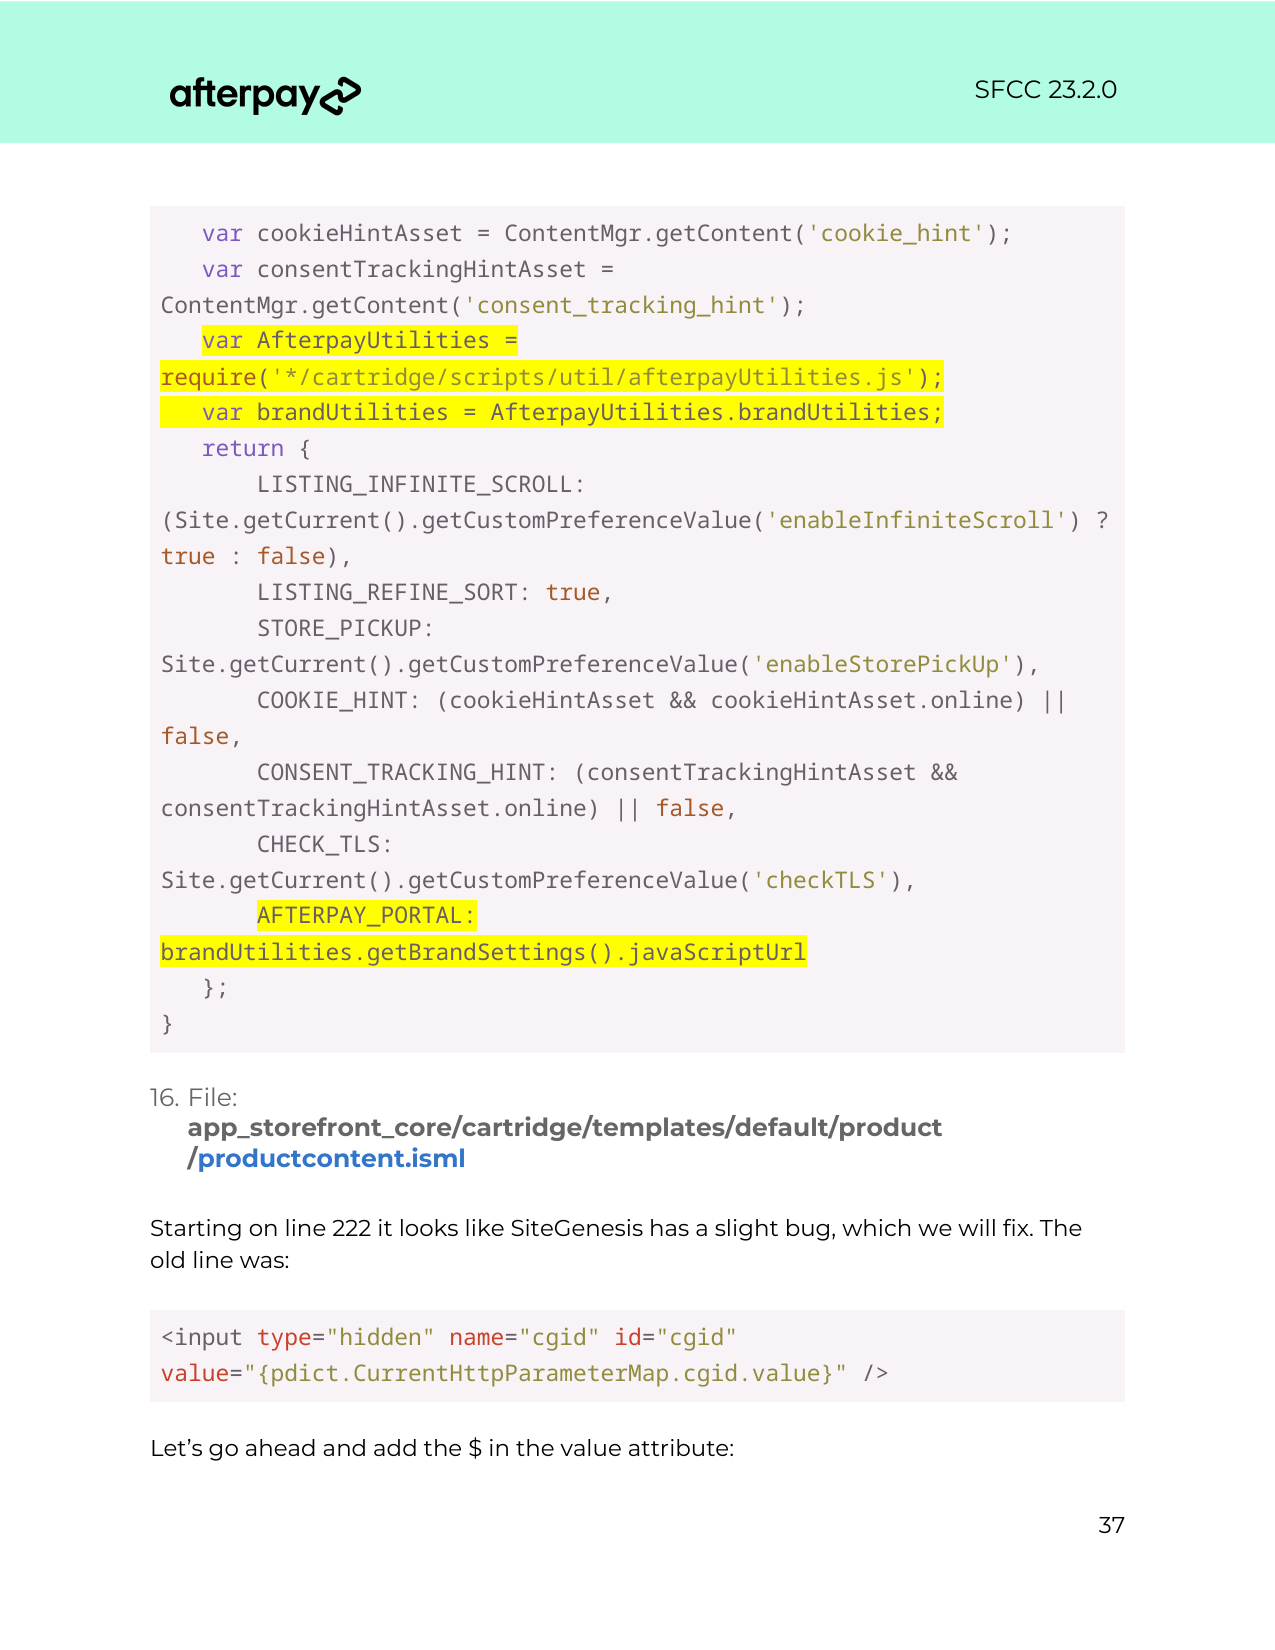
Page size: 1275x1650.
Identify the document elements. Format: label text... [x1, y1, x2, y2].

subtitle File: app_storefront_core/cartridge/templates/default/product/productcontent.isml [150, 1082, 1125, 1173]
picture [134, 48, 397, 144]
text Starting on line 222 it looks like SiteGenesis has a slight bug, which we will fix. The old line was: [150, 1214, 1125, 1274]
table_header <input type="hidden" name="cgid" id="cgid" value="{pdict.CurrentHttpParameterMap.cgid.value}" /> [150, 1310, 1125, 1402]
text Let’s go ahead and add the $ in the value attribute: [150, 1434, 1125, 1462]
